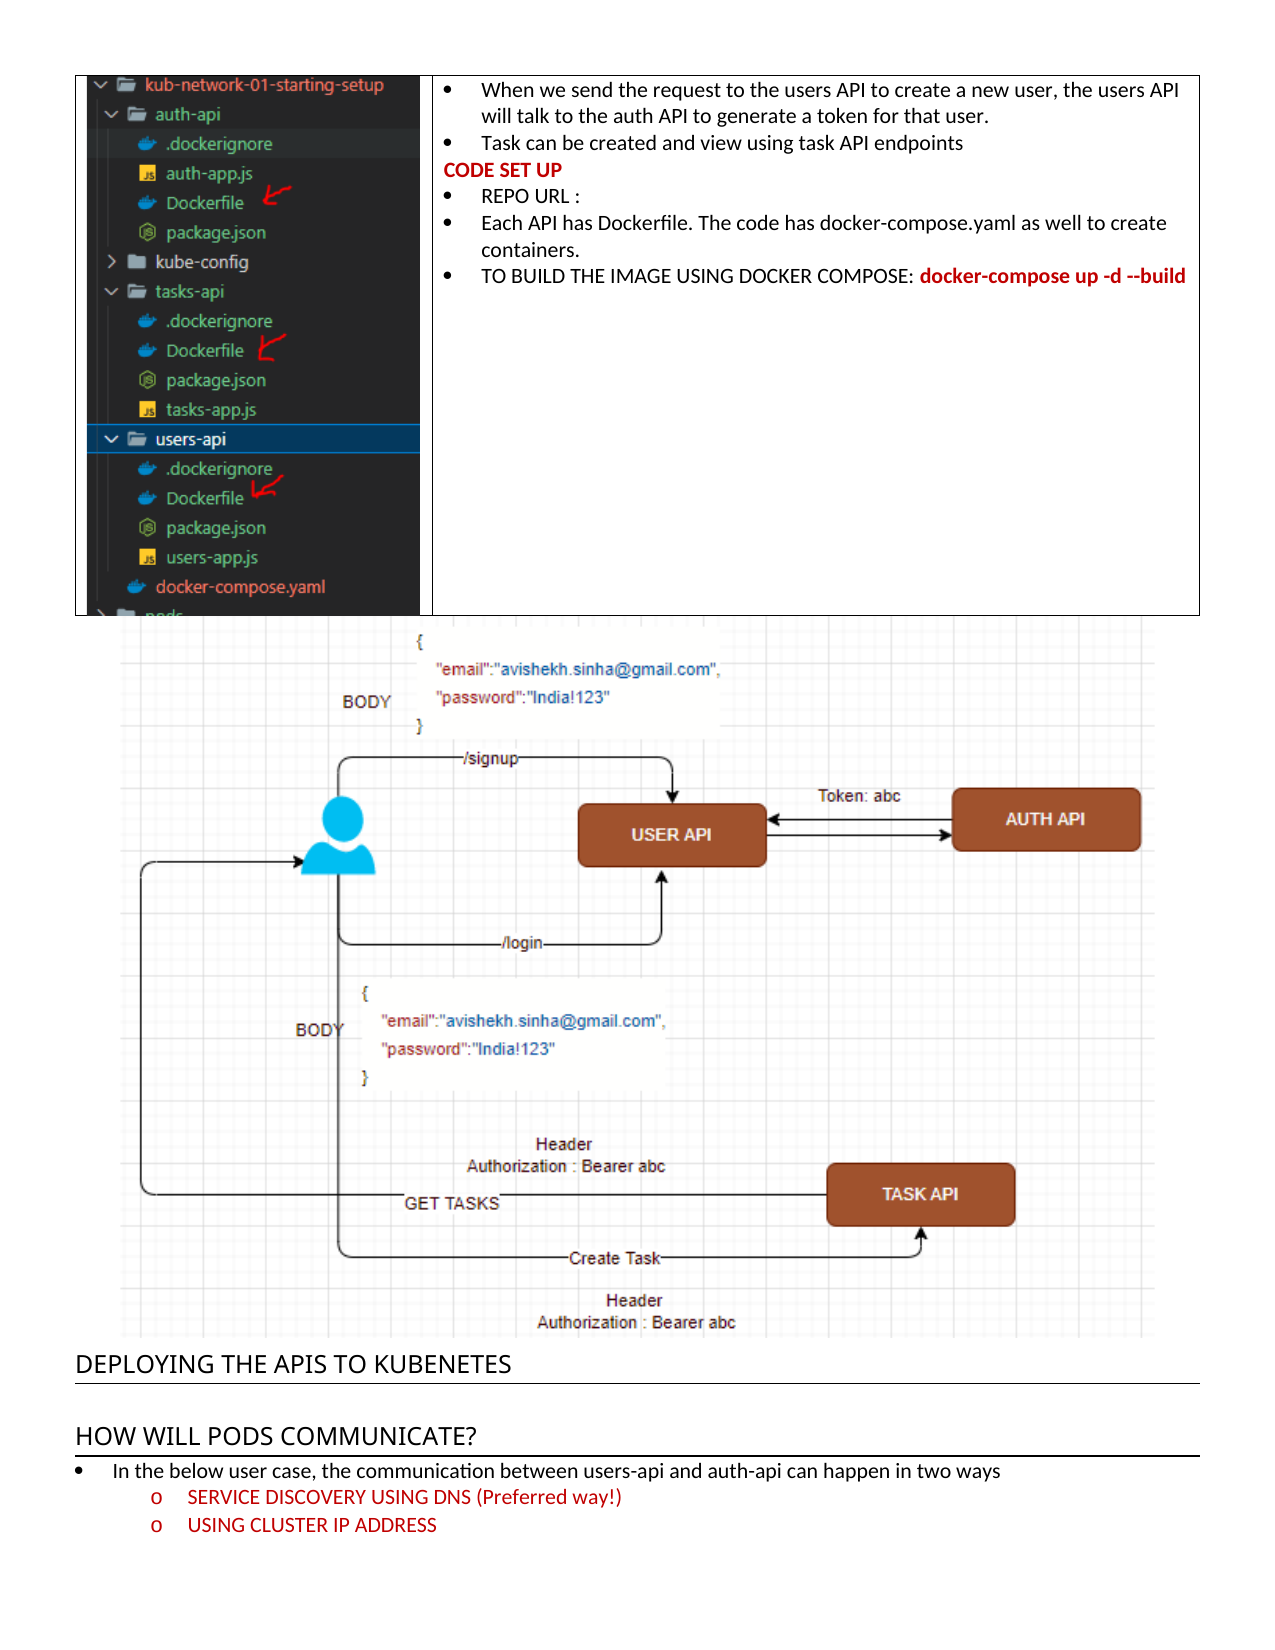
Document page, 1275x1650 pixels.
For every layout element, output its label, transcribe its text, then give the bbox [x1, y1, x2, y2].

list In the below user case, the communication between users-api and auth-api can happen in two ways [75, 1457, 1200, 1483]
subtitle DEPLOYING THE APIS TO KUBENETES [75, 1346, 1200, 1383]
list SERVICE DISCOVERY USING DNS (Preferred way!) [150, 1483, 1200, 1511]
table_header [420, 76, 432, 615]
picture [86, 76, 1155, 1338]
table_header When we send the request to the users API to create a new user, the users API will talk to the auth API to generate a token for that user. Task can be created and view using task API endpoints CODE SET UP REPO URL : Each API has Dockerfile. The code has docker-compose.yaml as well to create containers. TO BUILD THE IMAGE USING DOCKER COMPOSE: docker-compose up -d --build [433, 76, 1199, 615]
subtitle HOW WILL PODS COMMUNICATE? [75, 1419, 1200, 1455]
list USING CLUSTER IP ADDRESS [150, 1511, 1200, 1539]
table_header [76, 76, 86, 615]
